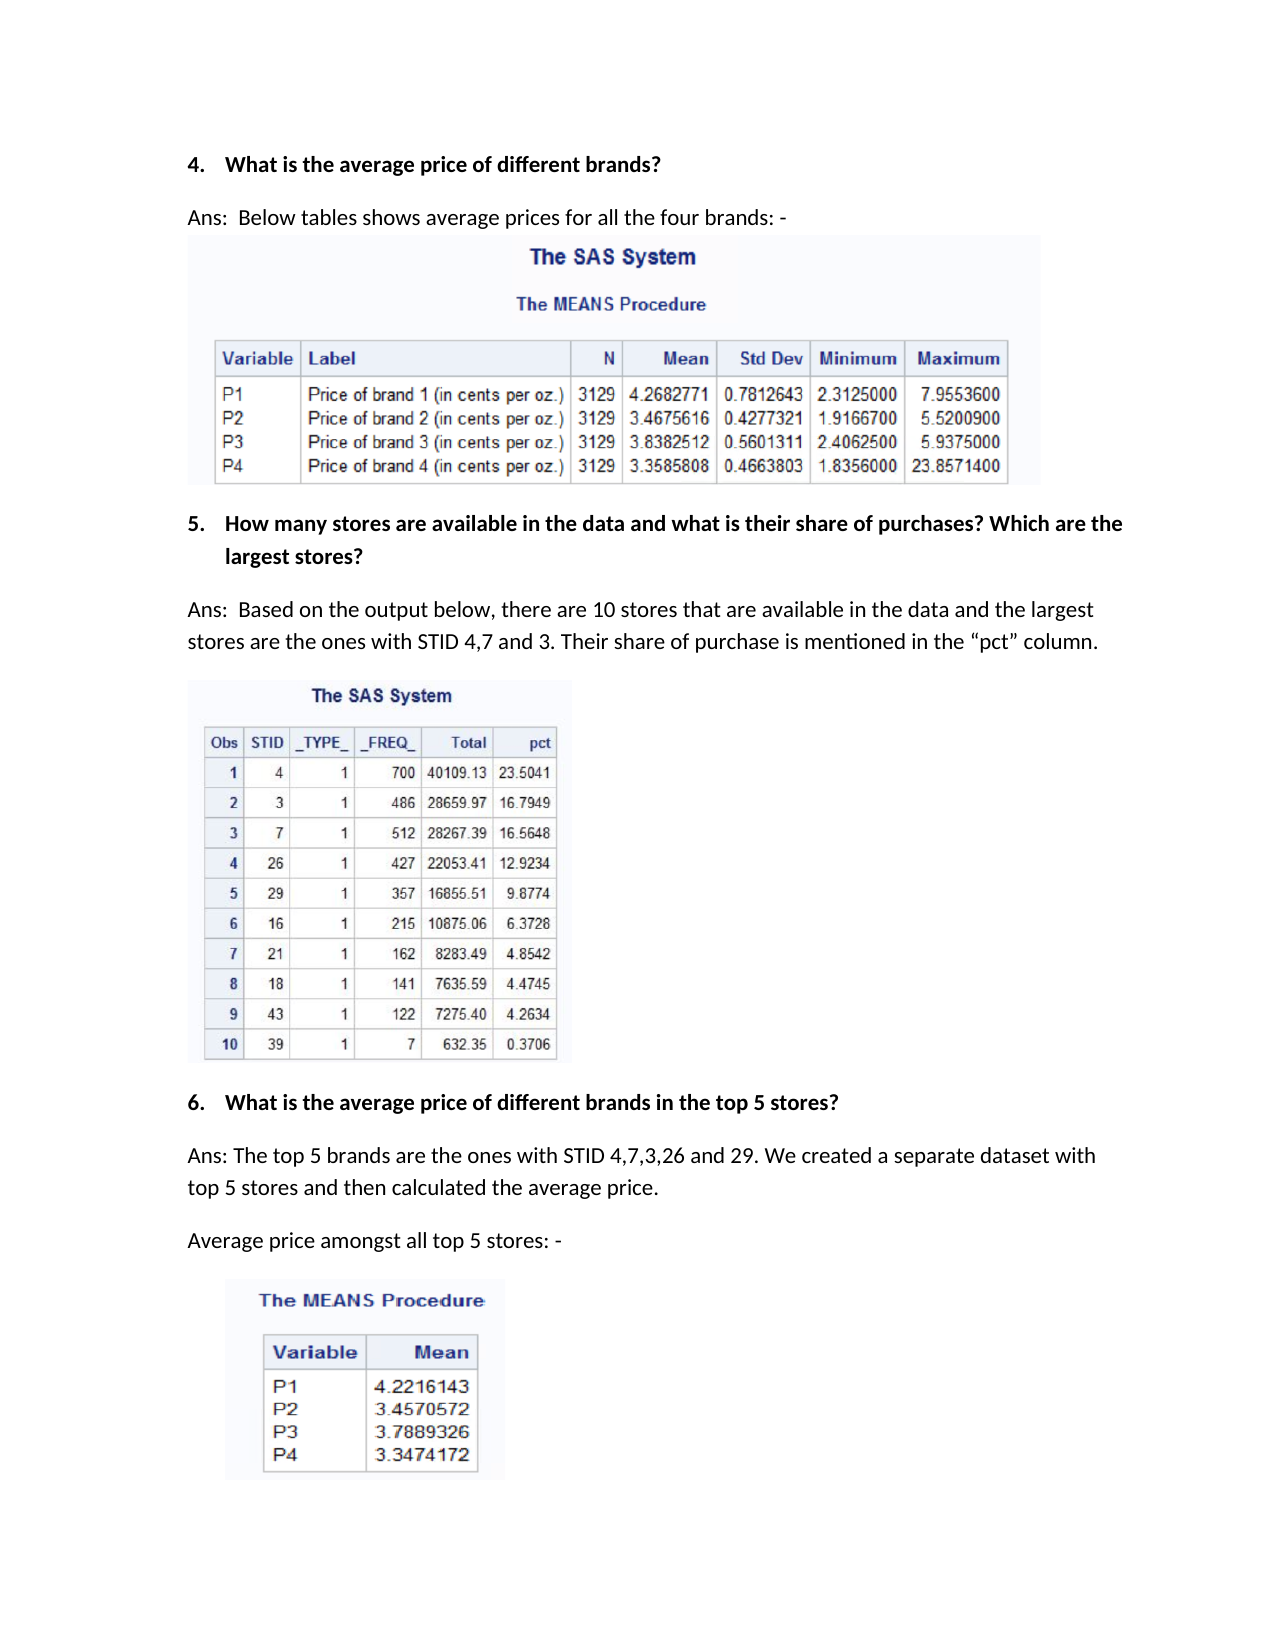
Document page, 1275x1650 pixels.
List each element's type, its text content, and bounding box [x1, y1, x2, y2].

text Ans: Based on the output below, there are 10 stores that are available in the data and the largest stores are the ones with STID 4,7 and 3. Their share of purchase is mentioned in the “pct” column. [187, 595, 1125, 655]
picture [187, 680, 572, 1063]
picture [225, 1279, 506, 1480]
text Average price amongst all top 5 stores: - [187, 1226, 1125, 1254]
picture [187, 235, 1041, 485]
list How many stores are available in the data and what is their share of purchases? Which are the largest stores? [187, 509, 1125, 570]
list What is the average price of different brands? [187, 150, 1125, 178]
text Ans: The top 5 brands are the ones with STID 4,7,3,26 and 29. We created a separate dataset with top 5 stores and then calculated the average price. [187, 1141, 1125, 1201]
list What is the average price of different brands in the top 5 stores? [187, 1088, 1125, 1116]
